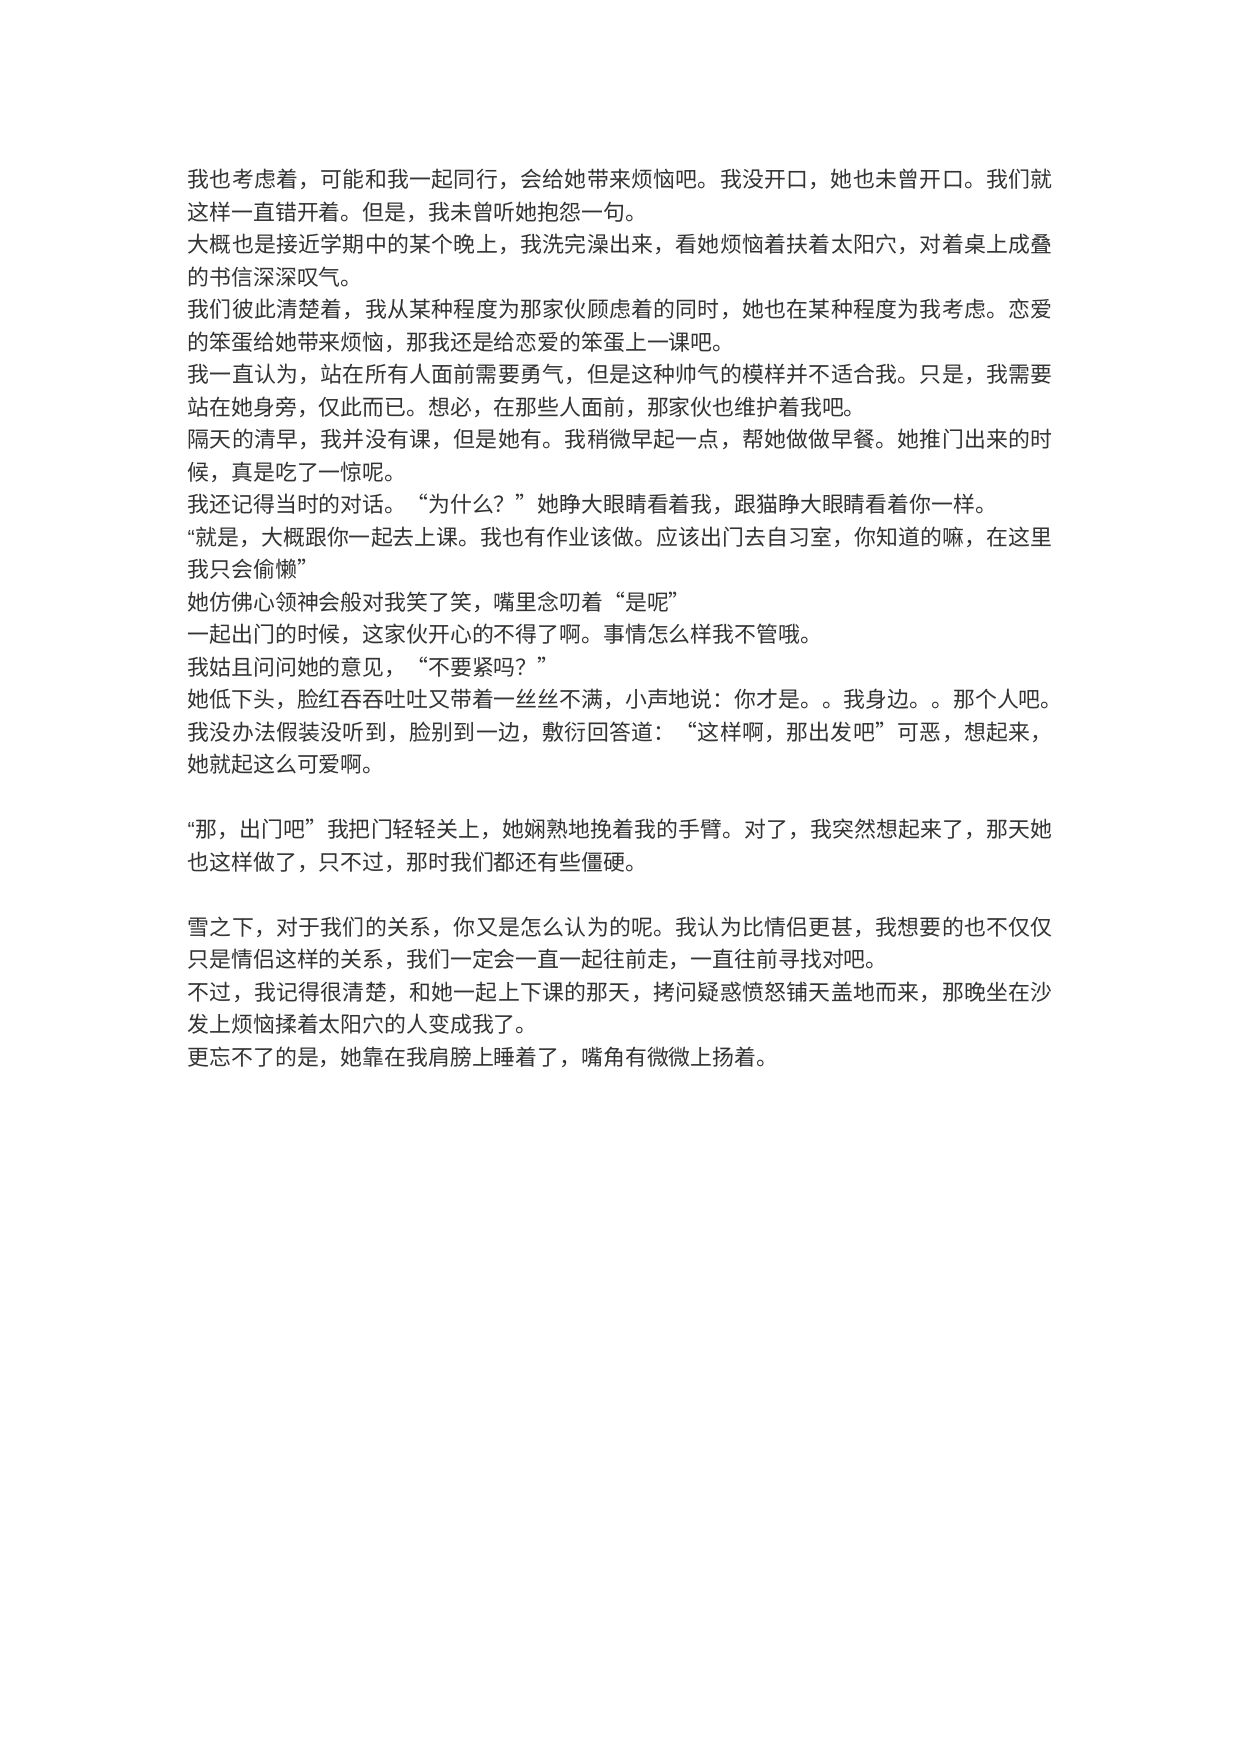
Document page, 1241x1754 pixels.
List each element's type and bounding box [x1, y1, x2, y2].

list [187, 162, 1053, 1072]
